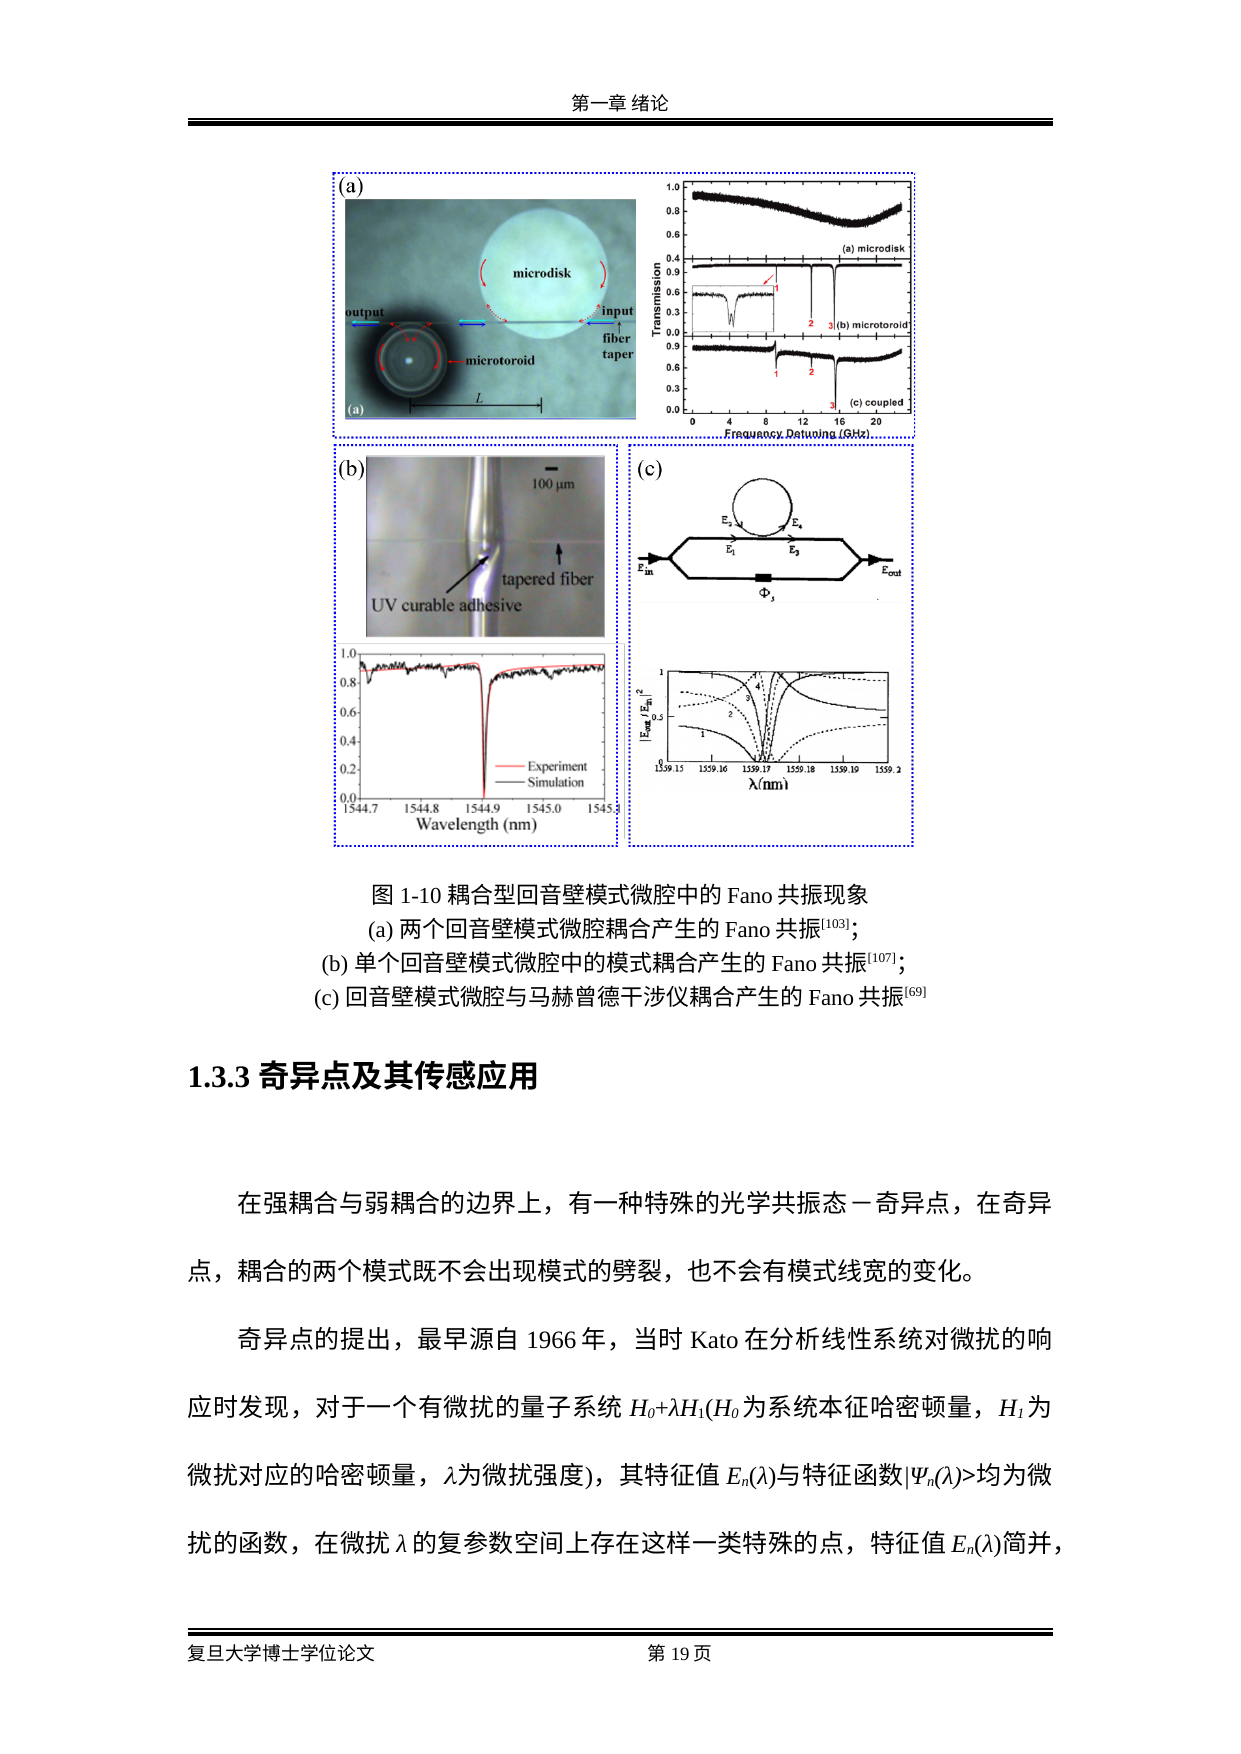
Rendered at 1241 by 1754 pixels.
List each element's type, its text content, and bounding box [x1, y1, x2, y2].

text (a) 两个回音壁模式微腔耦合产生的Fano共振[103]； [187, 911, 1053, 945]
subtitle 1.3.3 奇异点及其传感应用 [187, 1040, 1053, 1108]
text (b) 单个回音壁模式微腔中的模式耦合产生的Fano共振[107]； [187, 945, 1053, 979]
text 图 1-10 耦合型回音壁模式微腔中的Fano共振现象 [187, 877, 1053, 911]
text (c) 回音壁模式微腔与马赫曾德干涉仪耦合产生的Fano共振[69] [187, 979, 1053, 1013]
picture [325, 163, 916, 847]
text 在强耦合与弱耦合的边界上，有一种特殊的光学共振态－奇异点，在奇异点，耦合的两个模式既不会出现模式的劈裂，也不会有模式线宽的变化。 [187, 1168, 1053, 1304]
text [187, 1304, 1053, 1575]
